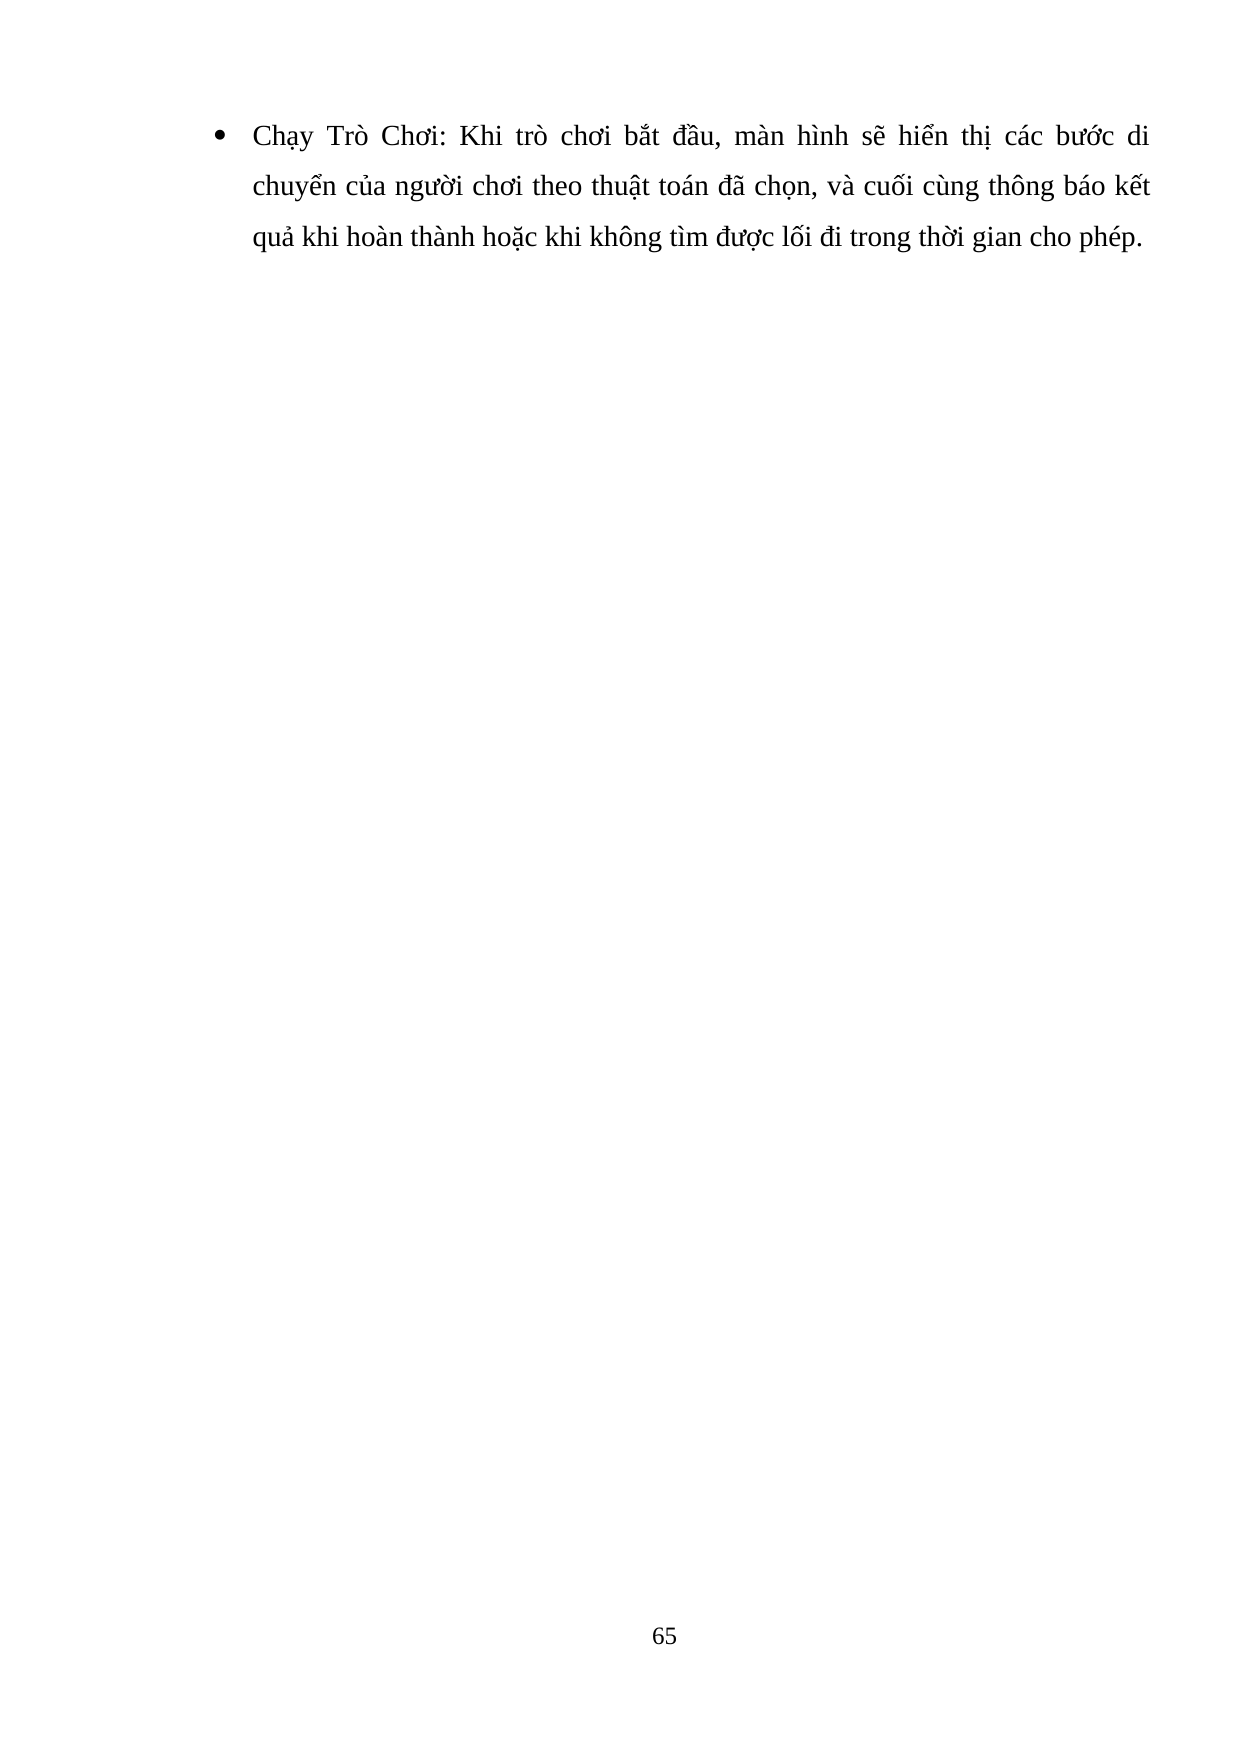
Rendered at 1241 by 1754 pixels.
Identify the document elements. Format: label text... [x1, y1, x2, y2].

list Chạy Trò Chơi: Khi trò chơi bắt đầu, màn hình sẽ hiển thị các bước di chuyển của người chơi theo thuật toán đã chọn, và cuối cùng thông báo kết quả khi hoàn thành hoặc khi không tìm được lối đi trong thời gian cho phép. [215, 118, 1152, 252]
